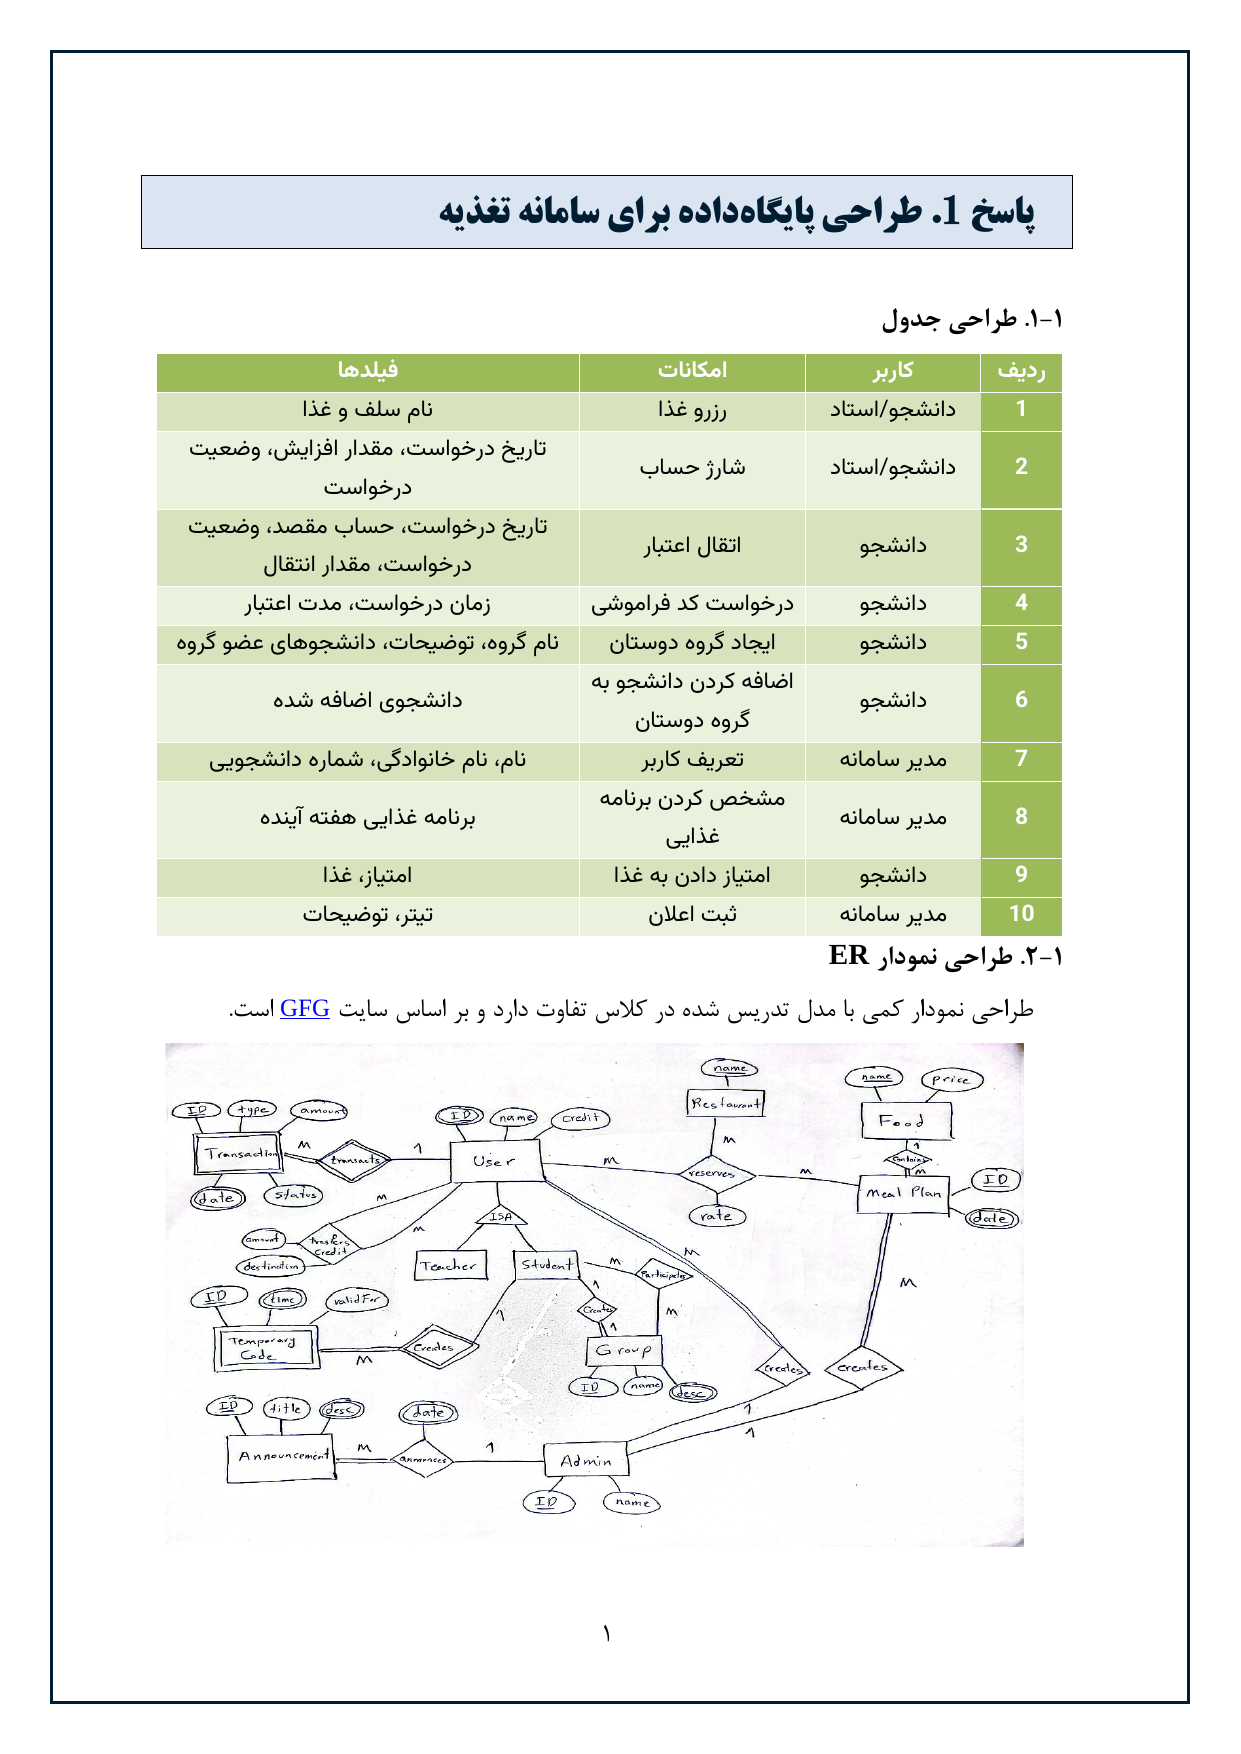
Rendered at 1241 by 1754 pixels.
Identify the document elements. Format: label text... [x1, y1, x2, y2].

table_cell امتیاز، غذا [157, 859, 579, 897]
table_header امکانات [580, 354, 805, 392]
table_cell اضافه کردن دانشجو به گروه دوستان [580, 665, 805, 742]
table_cell 9 [981, 859, 1062, 897]
table_cell اتقال اعتبار [580, 510, 805, 586]
table_cell دانشجو [806, 586, 981, 625]
table_cell دانشجو/استاد [806, 393, 981, 431]
table_cell درخواست کد فراموشی [580, 587, 805, 625]
table_cell برنامه غذایی هفته آینده [157, 782, 579, 858]
table_cell 8 [981, 782, 1062, 858]
subtitle ۱-۱. طراحی جدول [150, 307, 1063, 336]
table_cell 2 [981, 432, 1062, 508]
table_cell تیتر، توضیحات [157, 898, 579, 936]
table_cell 7 [981, 743, 1062, 781]
table_cell دانشجو [806, 625, 981, 664]
table_header کاربر [806, 354, 980, 392]
table_cell رزرو غذا [580, 393, 805, 431]
table_cell شارژ حساب [580, 432, 805, 508]
table_cell ثبت اعلان [580, 898, 805, 936]
table_cell نام، نام خانوادگی، شماره دانشجویی [157, 743, 579, 781]
table_header ردیف [981, 354, 1062, 392]
table_cell 10 [981, 898, 1062, 936]
table_cell تعریف کاربر [580, 743, 805, 781]
table_cell دانشجو [806, 509, 981, 586]
text طراحی نمودار کمی با مدل تدریس شده در کلاس تفاوت دارد و بر اساس سایت GFG است. [150, 993, 1063, 1026]
table_cell مدیر سامانه [806, 781, 981, 858]
table_cell تاریخ درخواست، مقدار افزایش، وضعیت درخواست [157, 432, 579, 508]
table_cell زمان درخواست، مدت اعتبار [157, 587, 579, 625]
table_cell 6 [981, 665, 1062, 742]
subtitle پاسخ 1. طراحی پایگاه‌داده برای سامانه تغذیه [142, 176, 1072, 248]
table_cell 5 [981, 626, 1062, 664]
subtitle 2-1. طراحی نمودار ER [150, 937, 1063, 974]
table_cell 1 [981, 393, 1062, 431]
table_cell نام گروه، توضیحات، دانشجوهای عضو گروه [157, 626, 579, 664]
table_cell مدیر سامانه [806, 742, 981, 781]
table_cell امتیاز دادن به غذا [580, 859, 805, 897]
table_cell 4 [981, 587, 1062, 625]
table_cell نام سلف و غذا [157, 393, 579, 431]
table_cell دانشجو [806, 664, 981, 742]
table_cell 3 [981, 510, 1062, 586]
table_cell تاریخ درخواست، حساب مقصد، وضعیت درخواست، مقدار انتقال [157, 510, 579, 586]
table_cell مدیر سامانه [806, 897, 981, 936]
table_cell ایجاد گروه دوستان [580, 626, 805, 664]
table_cell دانشجو [806, 858, 981, 897]
picture [155, 1043, 1034, 1547]
table_header فیلدها [157, 354, 579, 392]
table_cell دانشجوی اضافه شده [157, 665, 579, 742]
table_cell مشخص کردن برنامه غذایی [580, 782, 805, 858]
table_cell دانشجو/استاد [806, 431, 981, 508]
